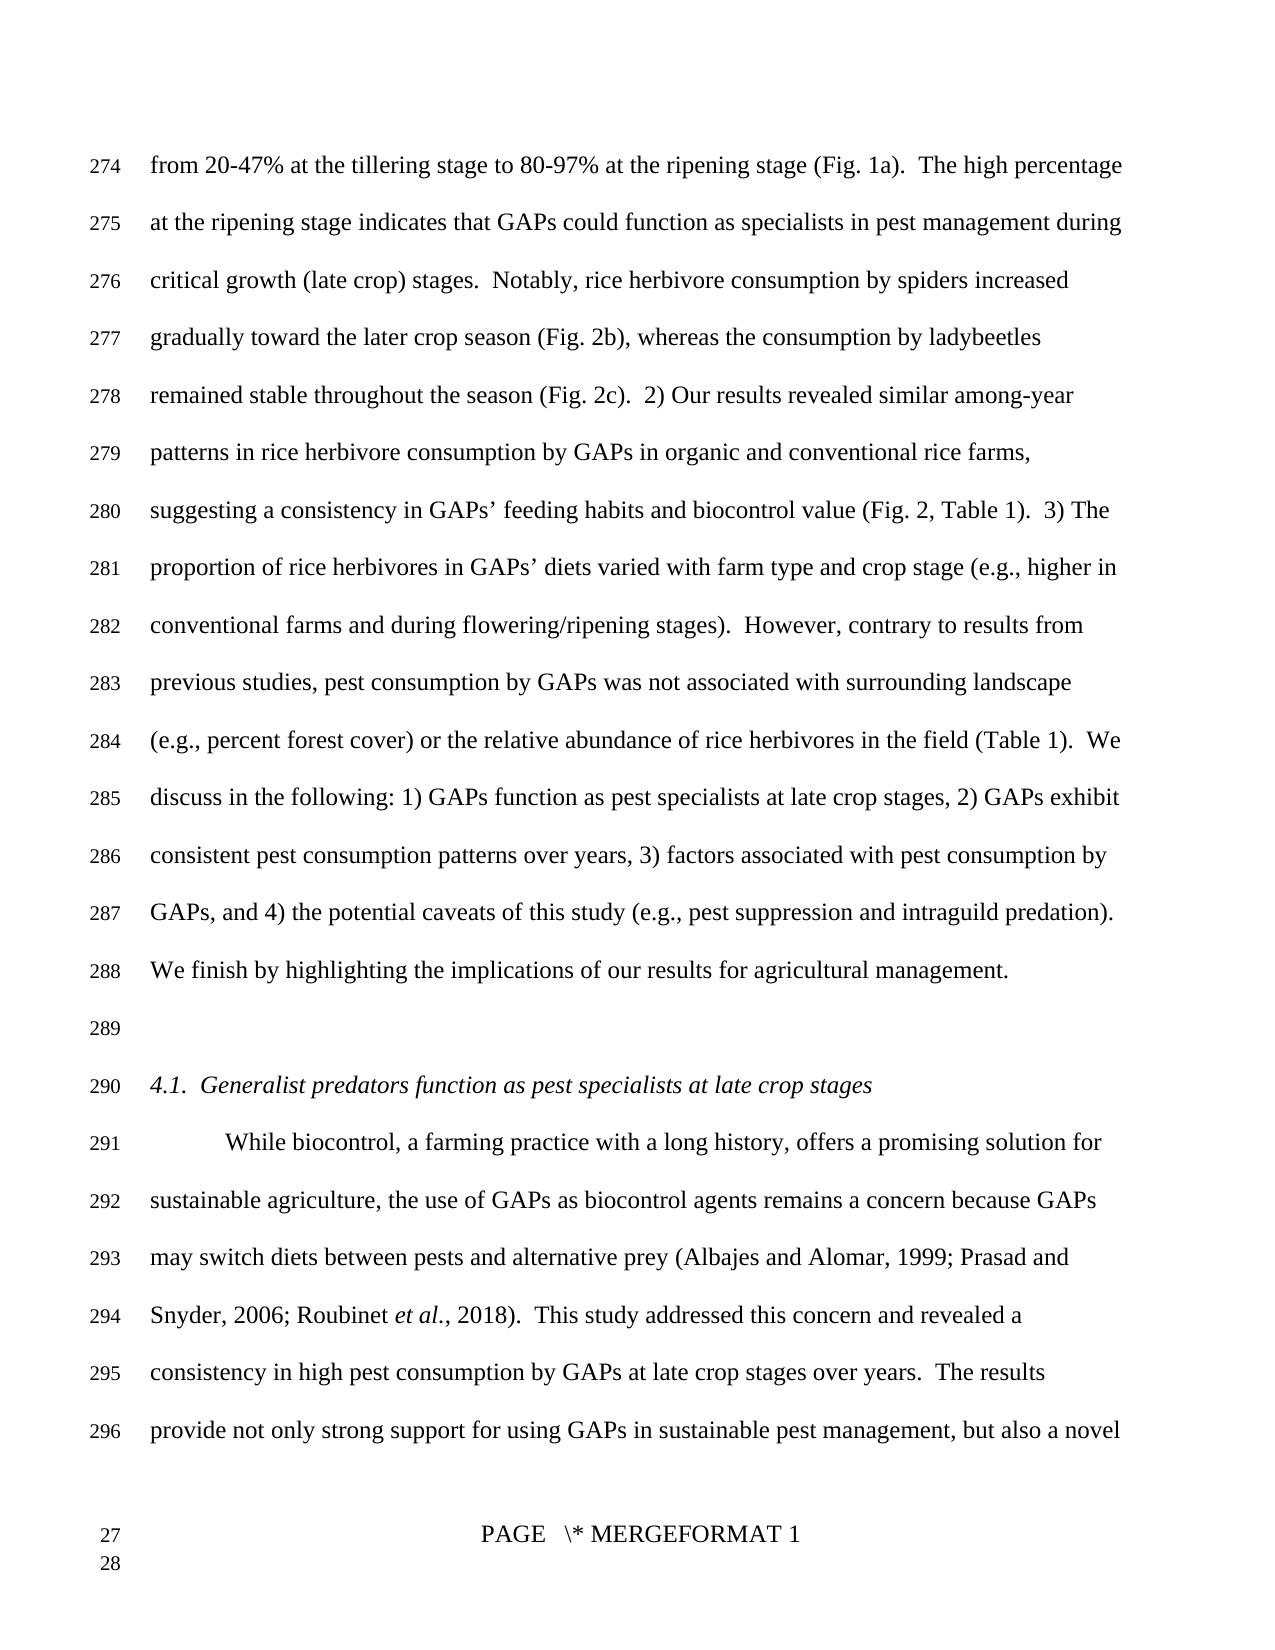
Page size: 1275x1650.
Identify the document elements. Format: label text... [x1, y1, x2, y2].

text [150, 1127, 1125, 1444]
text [150, 150, 1125, 984]
text 4.1. Generalist predators function as pest specialists at late crop stages [150, 1070, 1125, 1099]
